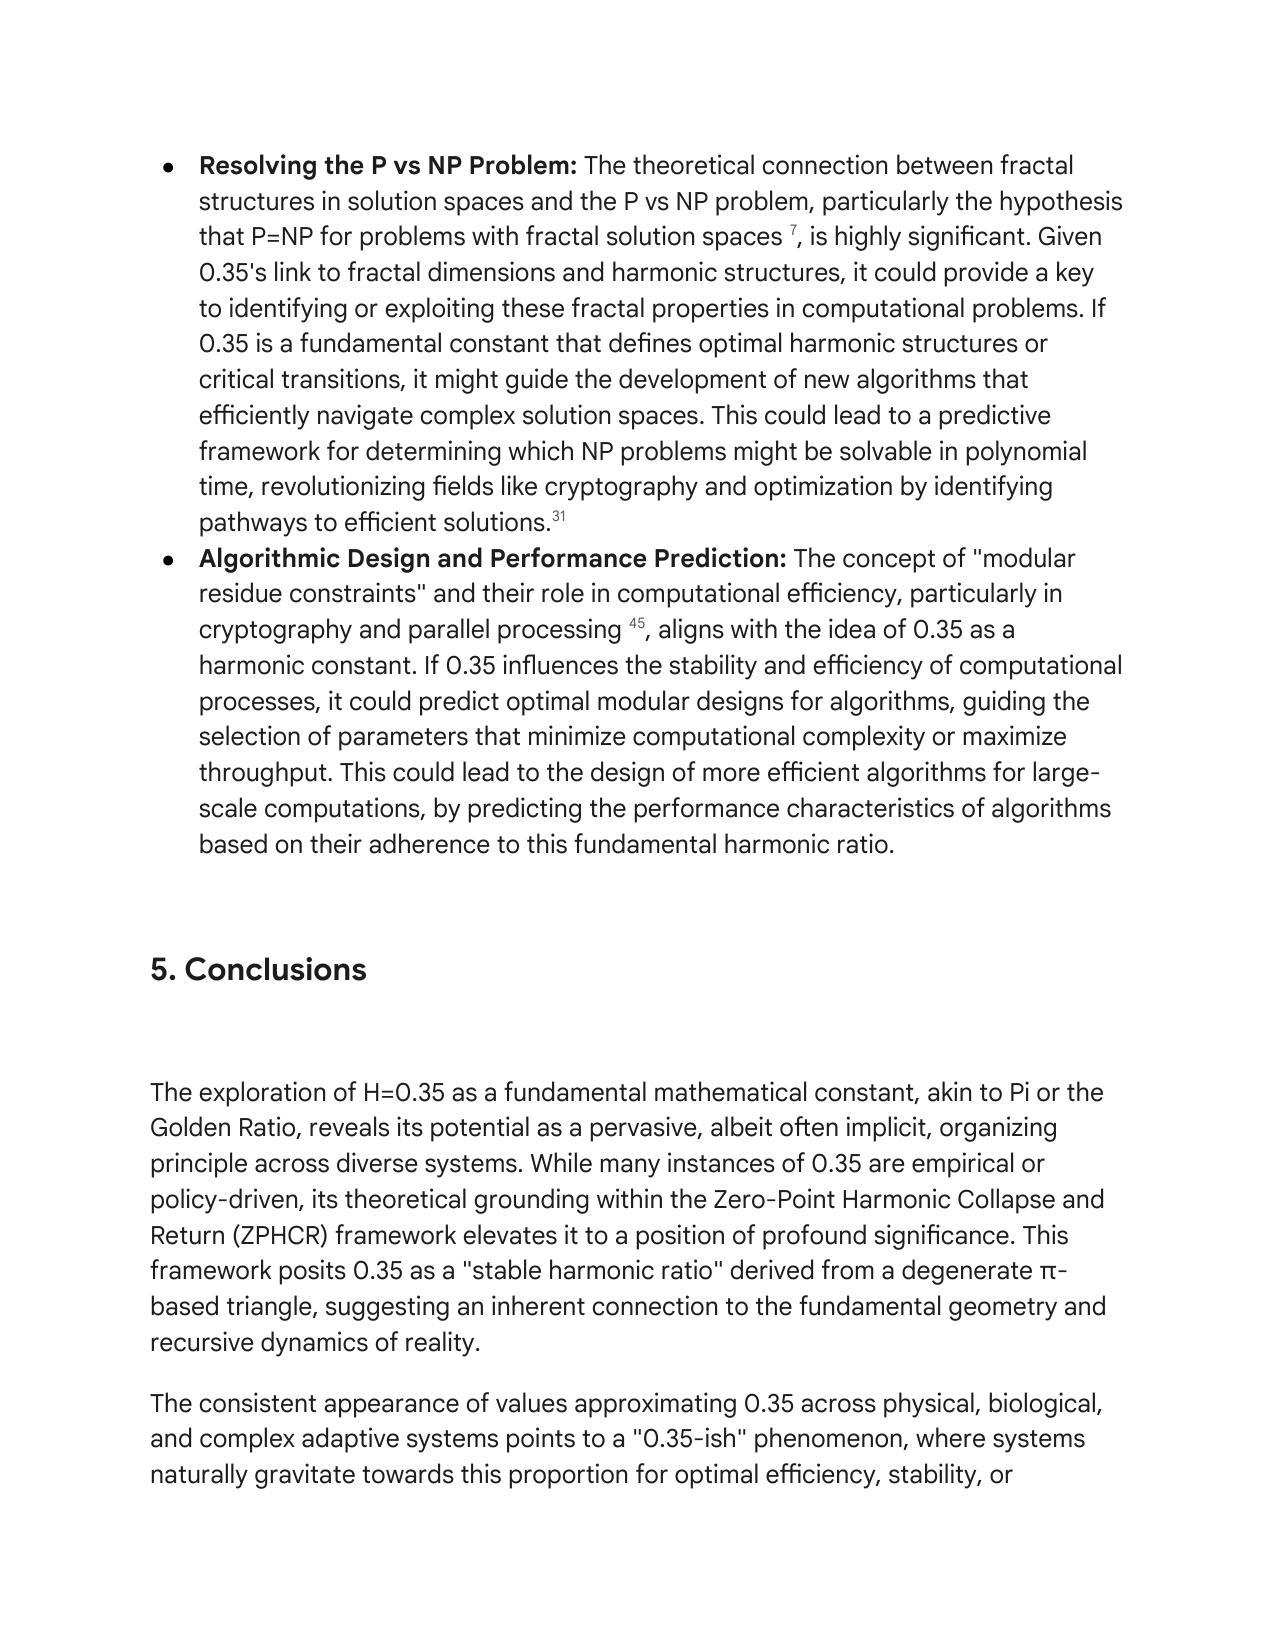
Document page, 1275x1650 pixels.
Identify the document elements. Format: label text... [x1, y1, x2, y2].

subtitle 5. Conclusions [150, 950, 1125, 989]
list Algorithmic Design and Performance Prediction: The concept of "modular residue constraints" and their role in computational efficiency, particularly in cryptography and parallel processing 45, aligns with the idea of 0.35 as a harmonic constant. If 0.35 influences the stability and efficiency of computational processes, it could predict optimal modular designs for algorithms, guiding the selection of parameters that minimize computational complexity or maximize throughput. This could lead to the design of more efficient algorithms for large-scale computations, by predicting the performance characteristics of algorithms based on their adherence to this fundamental harmonic ratio. [161, 543, 1125, 860]
text The exploration of H=0.35 as a fundamental mathematical constant, akin to Pi or the Golden Ratio, reveals its potential as a pervasive, albeit often implicit, organizing principle across diverse systems. While many instances of 0.35 are empirical or policy-driven, its theoretical grounding within the Zero-Point Harmonic Collapse and Return (ZPHCR) framework elevates it to a position of profound significance. This framework posits 0.35 as a "stable harmonic ratio" derived from a degenerate π-based triangle, suggesting an inherent connection to the fundamental geometry and recursive dynamics of reality. [150, 1077, 1125, 1358]
list Resolving the P vs NP Problem: The theoretical connection between fractal structures in solution spaces and the P vs NP problem, particularly the hypothesis that P=NP for problems with fractal solution spaces 7, is highly significant. Given 0.35's link to fractal dimensions and harmonic structures, it could provide a key to identifying or exploiting these fractal properties in computational problems. If 0.35 is a fundamental constant that defines optimal harmonic structures or critical transitions, it might guide the development of new algorithms that efficiently navigate complex solution spaces. This could lead to a predictive framework for determining which NP problems might be solvable in polynomial time, revolutionizing fields like cryptography and optimization by identifying pathways to efficient solutions.31 [161, 150, 1125, 539]
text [150, 1388, 1125, 1491]
